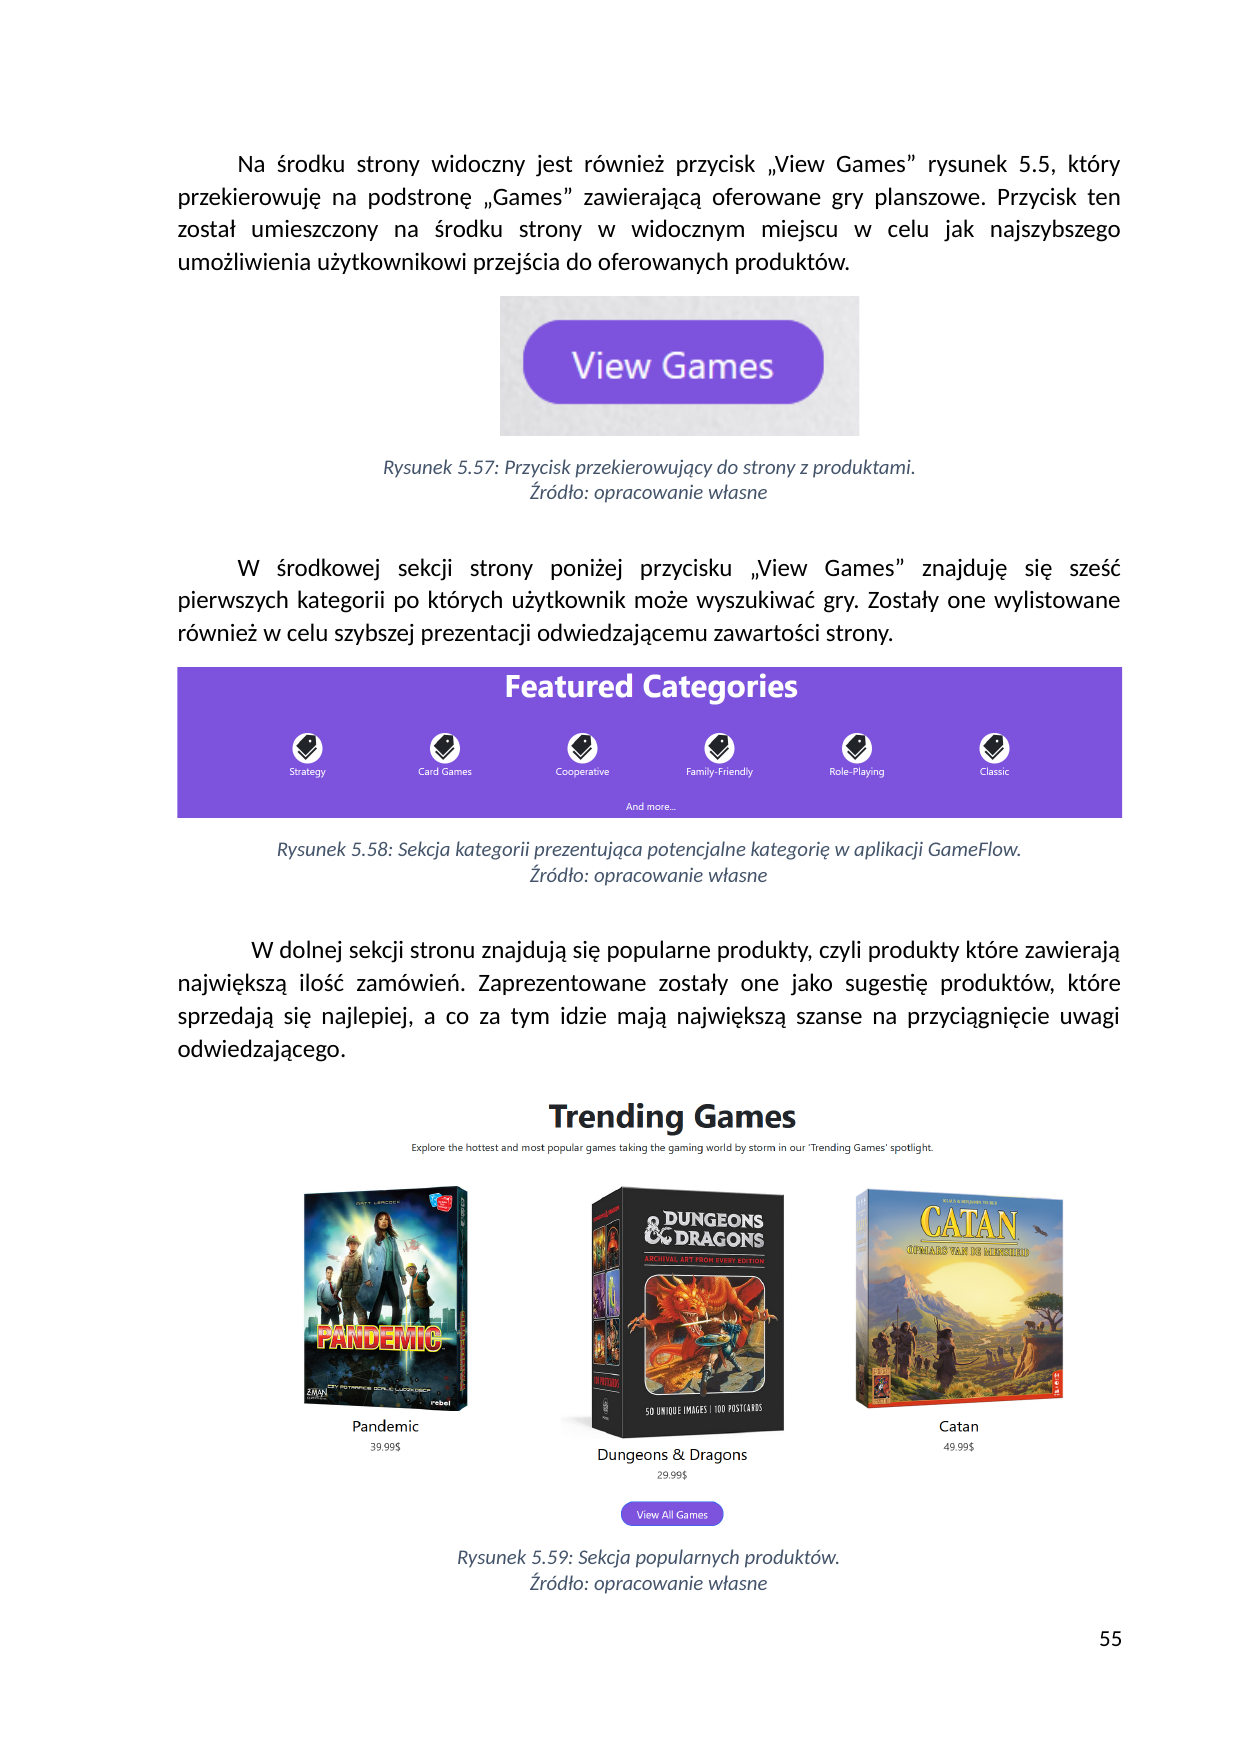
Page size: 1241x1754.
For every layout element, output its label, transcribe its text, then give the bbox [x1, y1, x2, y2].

text Źródło: opracowanie własne [177, 862, 1122, 887]
picture [500, 296, 860, 436]
picture [177, 667, 1123, 818]
text W dolnej sekcji stronu znajdują się popularne produkty, czyli produkty które zawierają największą ilość zamówień. Zaprezentowane zostały one jako sugestię produktów, które sprzedają się najlepiej, a co za tym idzie mają największą szanse na przyciągnięcie uwagi odwiedzającego. [177, 934, 1122, 1063]
text Na środku strony widoczny jest również przycisk „View Games” rysunek 5.5, który przekierowuję na podstronę „Games” zawierającą oferowane gry planszowe. Przycisk ten został umieszczony na środku strony w widocznym miejscu w celu jak najszybszego umożliwienia użytkownikowi przejścia do oferowanych produktów. [177, 148, 1122, 277]
text Źródło: opracowanie własne [177, 479, 1122, 505]
text W środkowej sekcji strony poniżej przycisku „View Games” znajduję się sześć pierwszych kategorii po których użytkownik może wyszukiwać gry. Zostały one wylistowane również w celu szybszej prezentacji odwiedzającemu zawartości strony. [177, 552, 1122, 648]
text Źródło: opracowanie własne [177, 1570, 1122, 1595]
picture [177, 1082, 1165, 1526]
